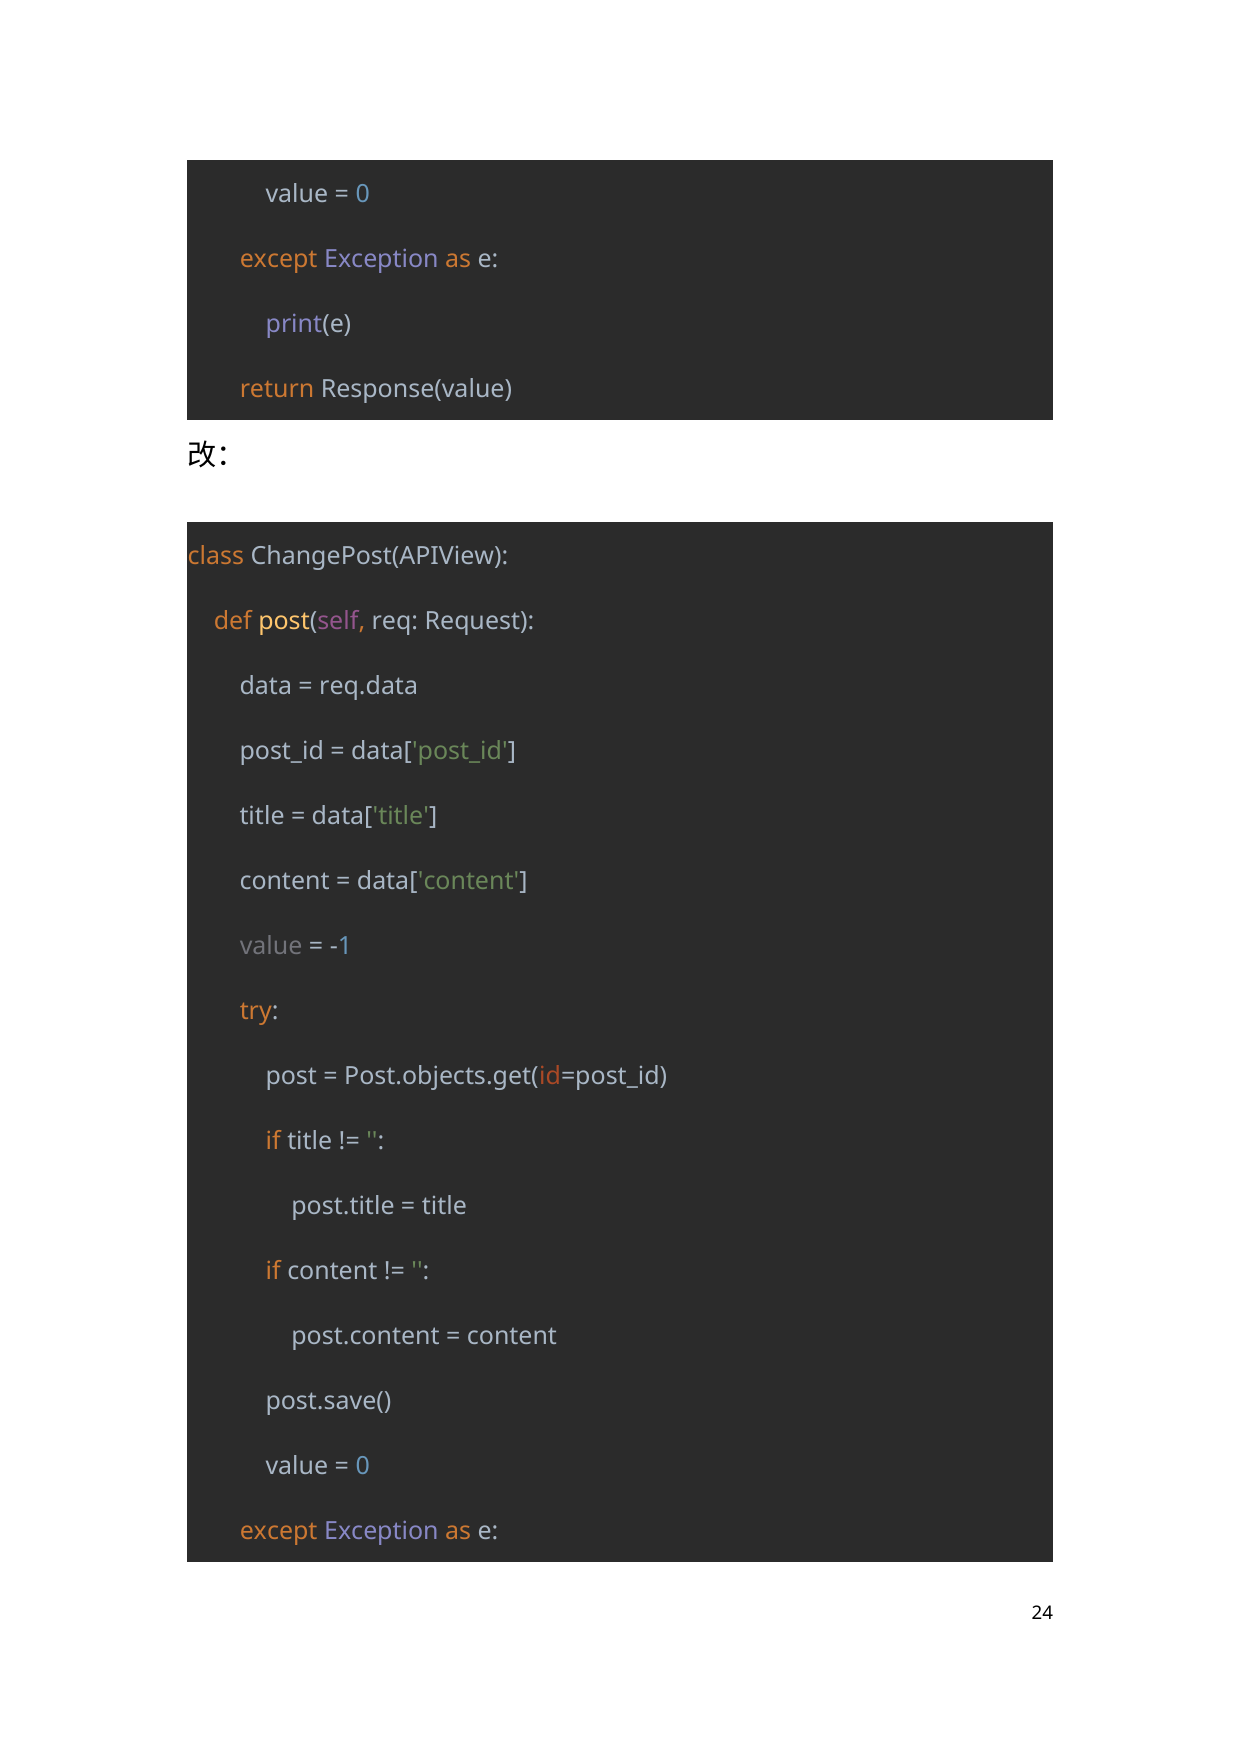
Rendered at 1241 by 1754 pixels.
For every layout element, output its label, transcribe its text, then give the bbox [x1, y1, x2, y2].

text 改： [187, 420, 1053, 485]
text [187, 160, 1053, 420]
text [187, 522, 1053, 1562]
